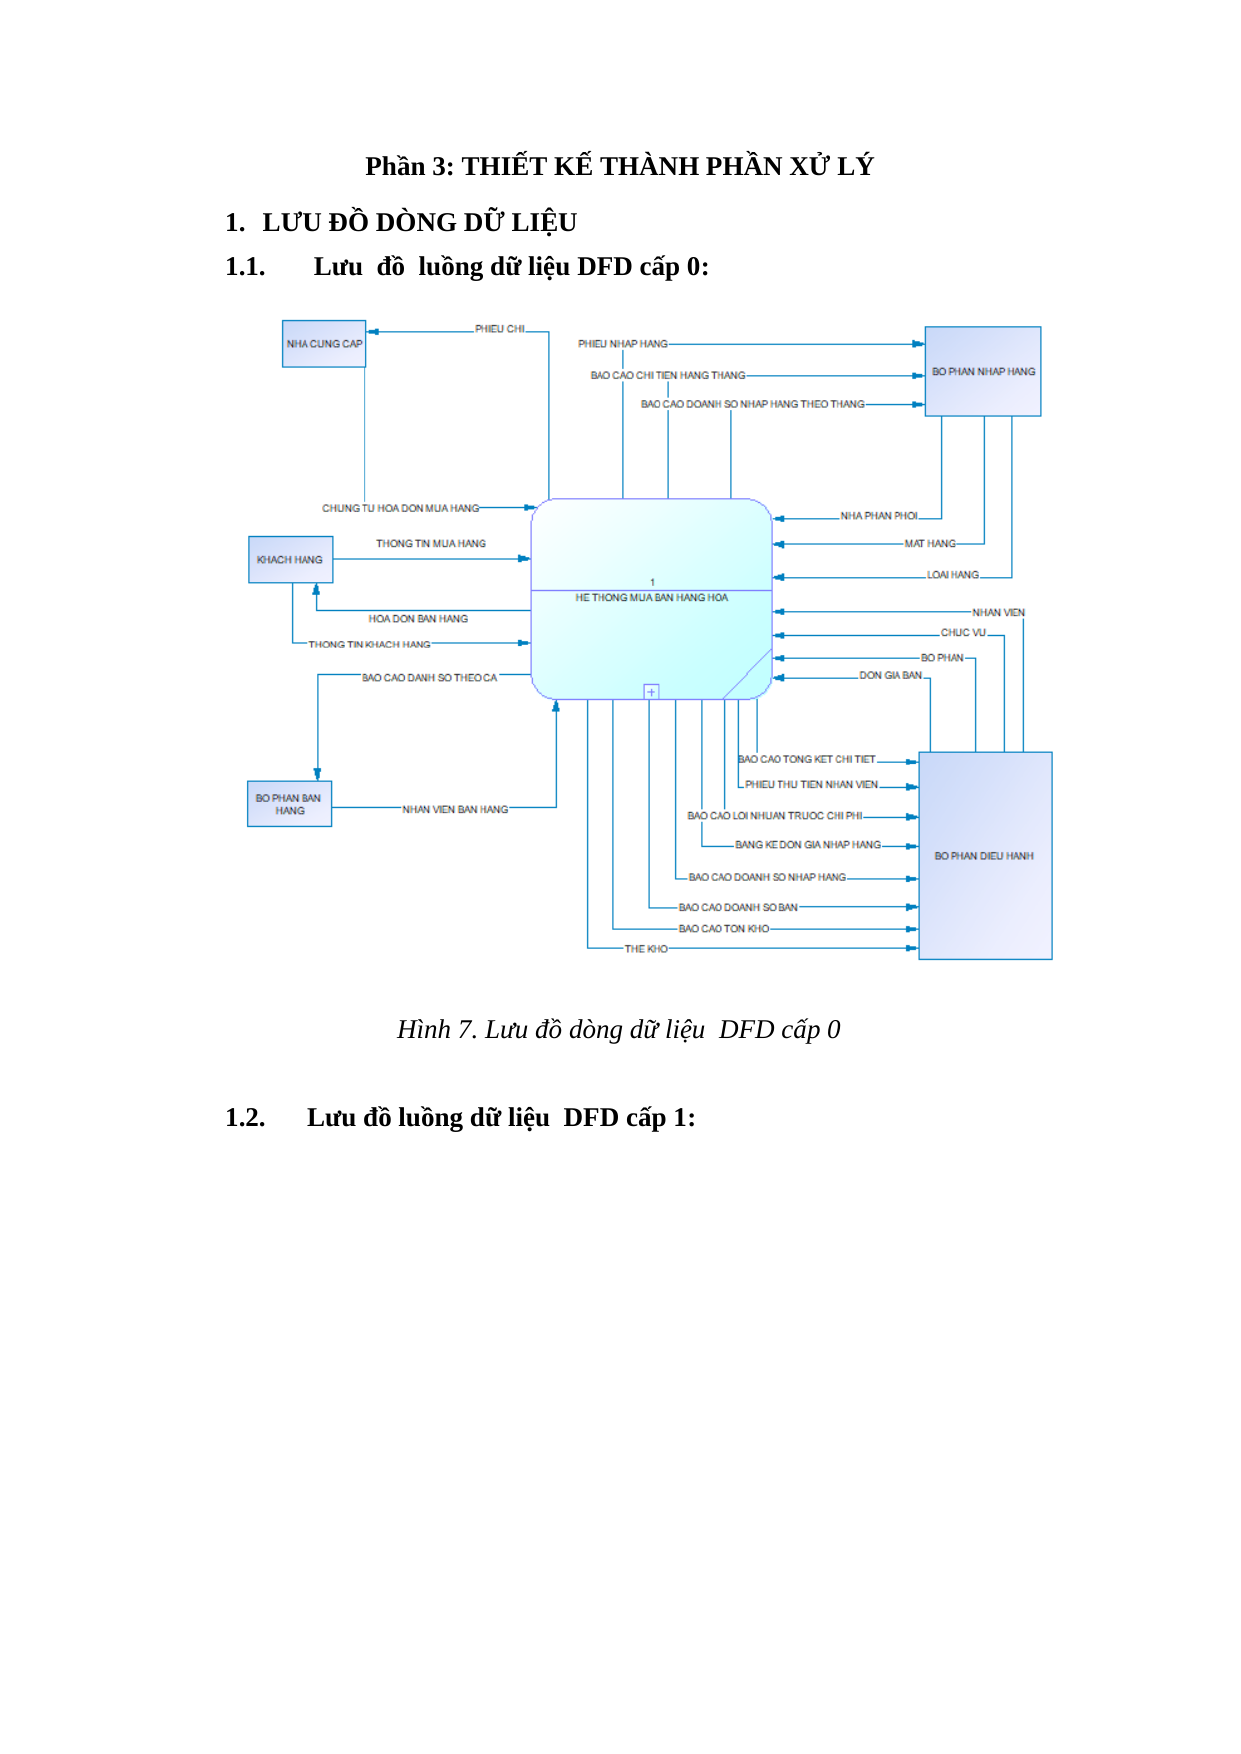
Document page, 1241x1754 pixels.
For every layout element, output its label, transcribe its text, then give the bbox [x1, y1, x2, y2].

picture [187, 293, 1133, 1001]
text Phần 3: THIẾT KẾ THÀNH PHẦN XỬ LÝ [187, 150, 1053, 181]
subtitle Lưu đồ luồng dữ liệu DFD cấp 0: [225, 250, 1053, 281]
subtitle Lưu đồ luồng dữ liệu DFD cấp 1: [225, 1101, 1053, 1132]
subtitle LƯU ĐỒ DÒNG DỮ LIỆU [225, 206, 1053, 237]
subtitle Hình 7. Lưu đồ dòng dữ liệu DFD cấp 0 [187, 1013, 1053, 1044]
